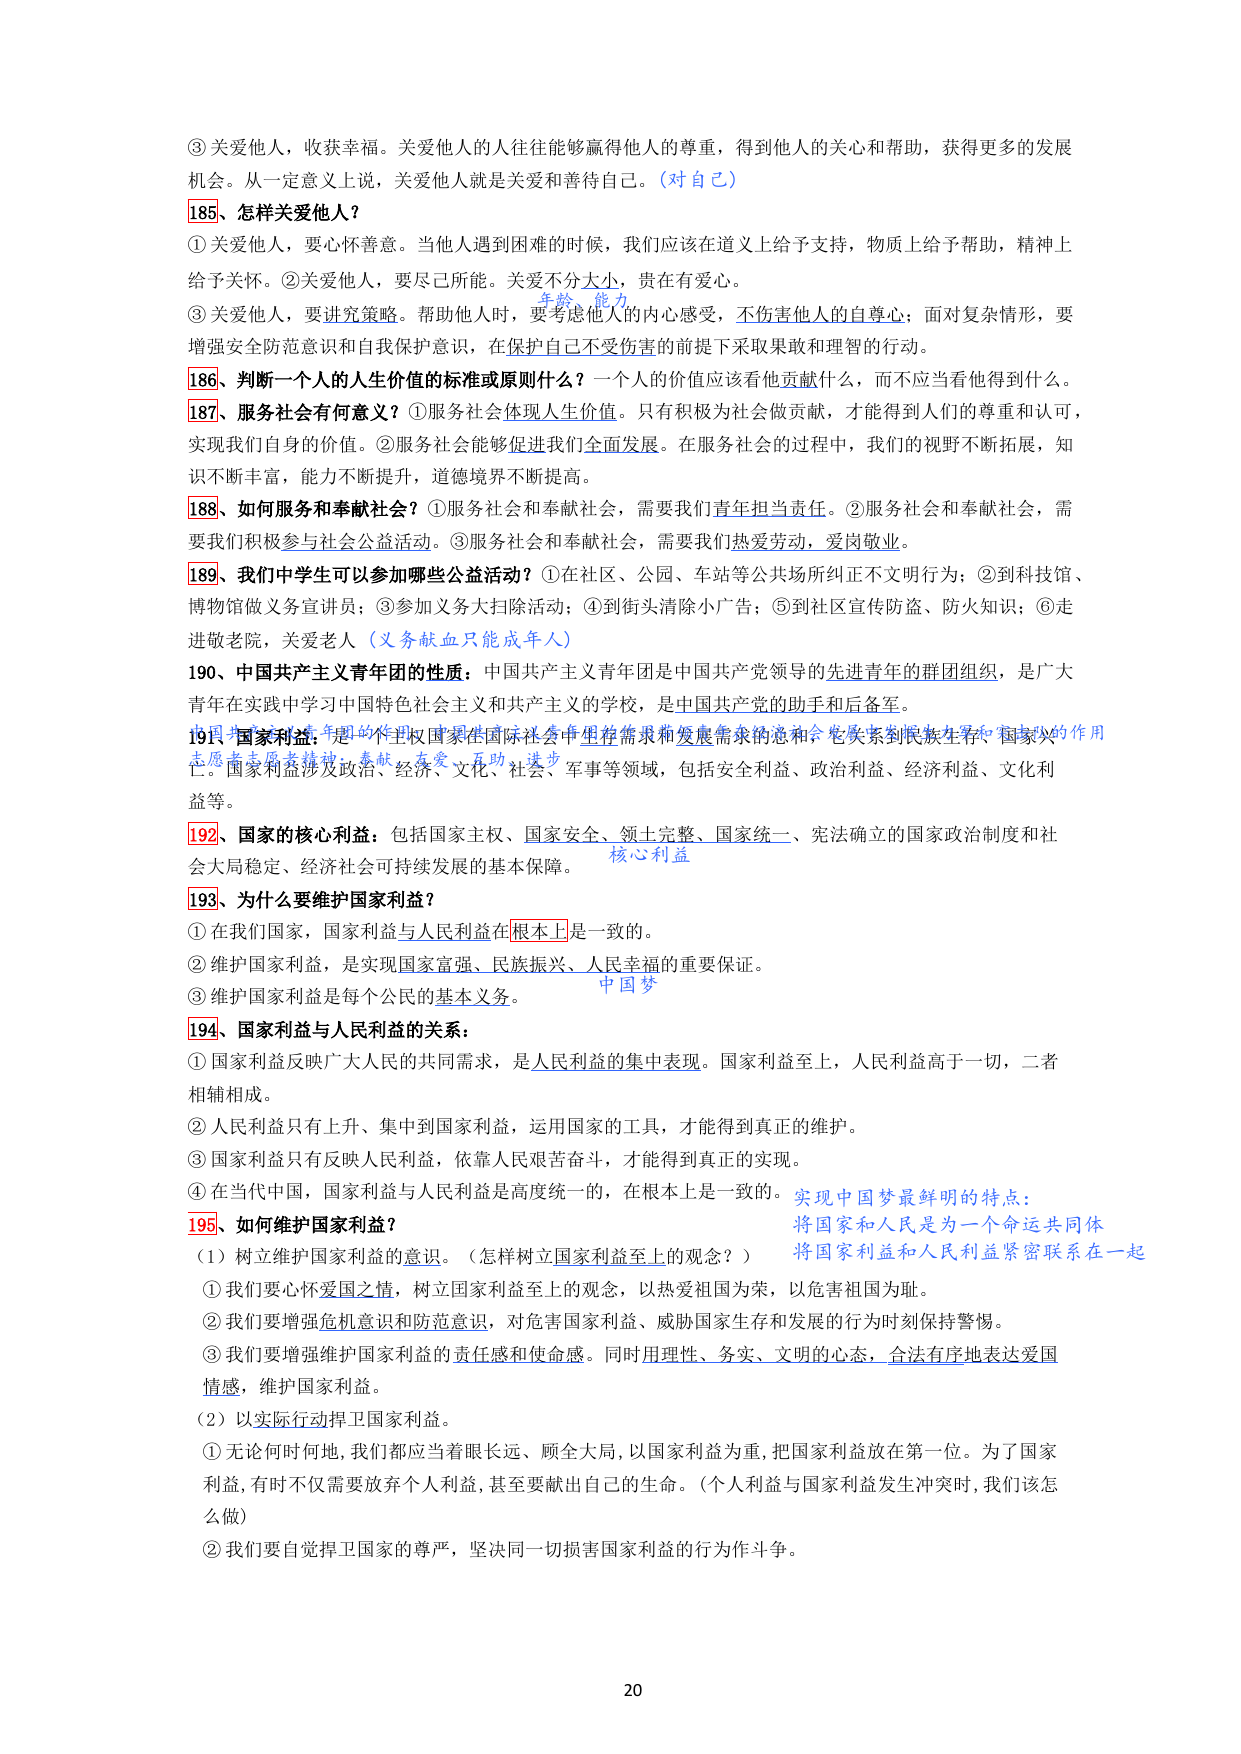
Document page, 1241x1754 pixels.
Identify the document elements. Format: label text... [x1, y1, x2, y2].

text ③我们要增强维护国家利益的责任感和使命感。同时用理性、务实、文明的心态，合法有序地表达爱国情感，维护国家利益。 [202, 1337, 1059, 1402]
text （1）树立维护国家利益的意识。（怎样树立国家利益至上的观念？） [187, 1239, 1059, 1272]
text ①在我们国家，国家利益与人民利益在根本上是一致的。 [187, 914, 1059, 947]
text ③关爱他人，要讲究策略。帮助他人时，要考虑他人的内心感受，不伤害他人的自尊心；面对复杂情形，要增强安全防范意识和自我保护意识，在保护自己不受伤害的前提下采取果敢和理智的行动。 [187, 297, 1074, 362]
text 195、如何维护国家利益？ [187, 1207, 1059, 1239]
text 191、国家利益：是一个主权国家在国际社会中生存需求和发展需求的总和，它关系到民族生存、国家兴亡。国家利益涉及政治、经济、文化、社会、军事等领域，包括安全利益、政治利益、经济利益、文化利益等。 [187, 719, 1059, 817]
text 185、怎样关爱他人？ [187, 195, 1074, 227]
text 193、为什么要维护国家利益？ [187, 882, 1059, 914]
text ④在当代中国，国家利益与人民利益是高度统一的，在根本上是一致的。 [187, 1174, 1059, 1207]
text （2）以实际行动捍卫国家利益。 [187, 1402, 1059, 1434]
text 187、服务社会有何意义？①服务社会体现人生价值。只有积极为社会做贡献，才能得到人们的尊重和认可，实现我们自身的价值。②服务社会能够促进我们全面发展。在服务社会的过程中，我们的视野不断拓展，知识不断丰富，能力不断提升，道德境界不断提高。 [187, 394, 1074, 492]
text ③维护国家利益是每个公民的基本义务。 [187, 979, 1059, 1012]
text ①我们要心怀爱国之情，树立囯家利益至上的观念，以热爱祖国为荣，以危害祖国为耻。 [202, 1272, 1059, 1304]
text ①国家利益反映广大人民的共同需求，是人民利益的集中表现。国家利益至上，人民利益高于一切，二者相辅相成。 [187, 1044, 1059, 1109]
text 188、如何服务和奉献社会？①服务社会和奉献社会，需要我们青年担当责任。②服务社会和奉献社会，需要我们积极参与社会公益活动。③服务社会和奉献社会，需要我们热爱劳动，爱岗敬业。 [187, 492, 1074, 557]
text ②维护国家利益，是实现国家富强、民族振兴、人民幸福的重要保证。 [187, 947, 1059, 979]
text ②我们要自觉捍卫国家的尊严，坚决同一切损害国家利益的行为作斗争。 [202, 1532, 1059, 1564]
text 194、国家利益与人民利益的关系： [187, 1012, 1059, 1044]
text ②人民利益只有上升、集中到国家利益，运用国家的工具，才能得到真正的维护。 [187, 1109, 1059, 1142]
text ①关爱他人，要心怀善意。当他人遇到困难的时候，我们应该在道义上给予支持，物质上给予帮助，精神上给予关怀。②关爱他人，要尽己所能。关爱不分大小，贵在有爱心。 [187, 227, 1074, 295]
text ③国家利益只有反映人民利益，依靠人民艰苦奋斗，才能得到真正的实现。 [187, 1142, 1059, 1174]
text 192、国家的核心利益：包括国家主权、国家安全、领土完整、国家统一、宪法确立的国家政治制度和社会大局稳定、经济社会可持续发展的基本保障。 [187, 817, 1059, 882]
text ①无论何时何地,我们都应当着眼长远、顾全大局,以国家利益为重,把国家利益放在第一位。为了国家利益,有时不仅需要放弃个人利益,甚至要献出自己的生命。(个人利益与国家利益发生冲突时,我们该怎么做) [202, 1434, 1059, 1532]
text ③关爱他人，收获幸福。关爱他人的人往往能够赢得他人的尊重，得到他人的关心和帮助，获得更多的发展机会。从一定意义上说，关爱他人就是关爱和善待自己。(对自己) [187, 130, 1074, 195]
text ②我们要增强危机意识和防范意识，对危害国家利益、威胁国家生存和发展的行为时刻保持警惕。 [202, 1304, 1059, 1337]
text 186、判断一个人的人生价值的标准或原则什么？一个人的价值应该看他贡献什么，而不应当看他得到什么。 [187, 362, 1074, 394]
text 190、中国共产主义青年团的性质：中国共产主义青年团是中国共产党领导的先进青年的群团组织，是广大青年在实践中学习中国特色社会主义和共产主义的学校，是中国共产党的助手和后备军。 [187, 654, 1074, 719]
text 189、我们中学生可以参加哪些公益活动？①在社区、公园、车站等公共场所纠正不文明行为；②到科技馆、博物馆做义务宣讲员；③参加义务大扫除活动；④到街头清除小广告；⑤到社区宣传防盗、防火知识；⑥走进敬老院，关爱老人 (义务献血只能成年人) [187, 557, 1074, 654]
